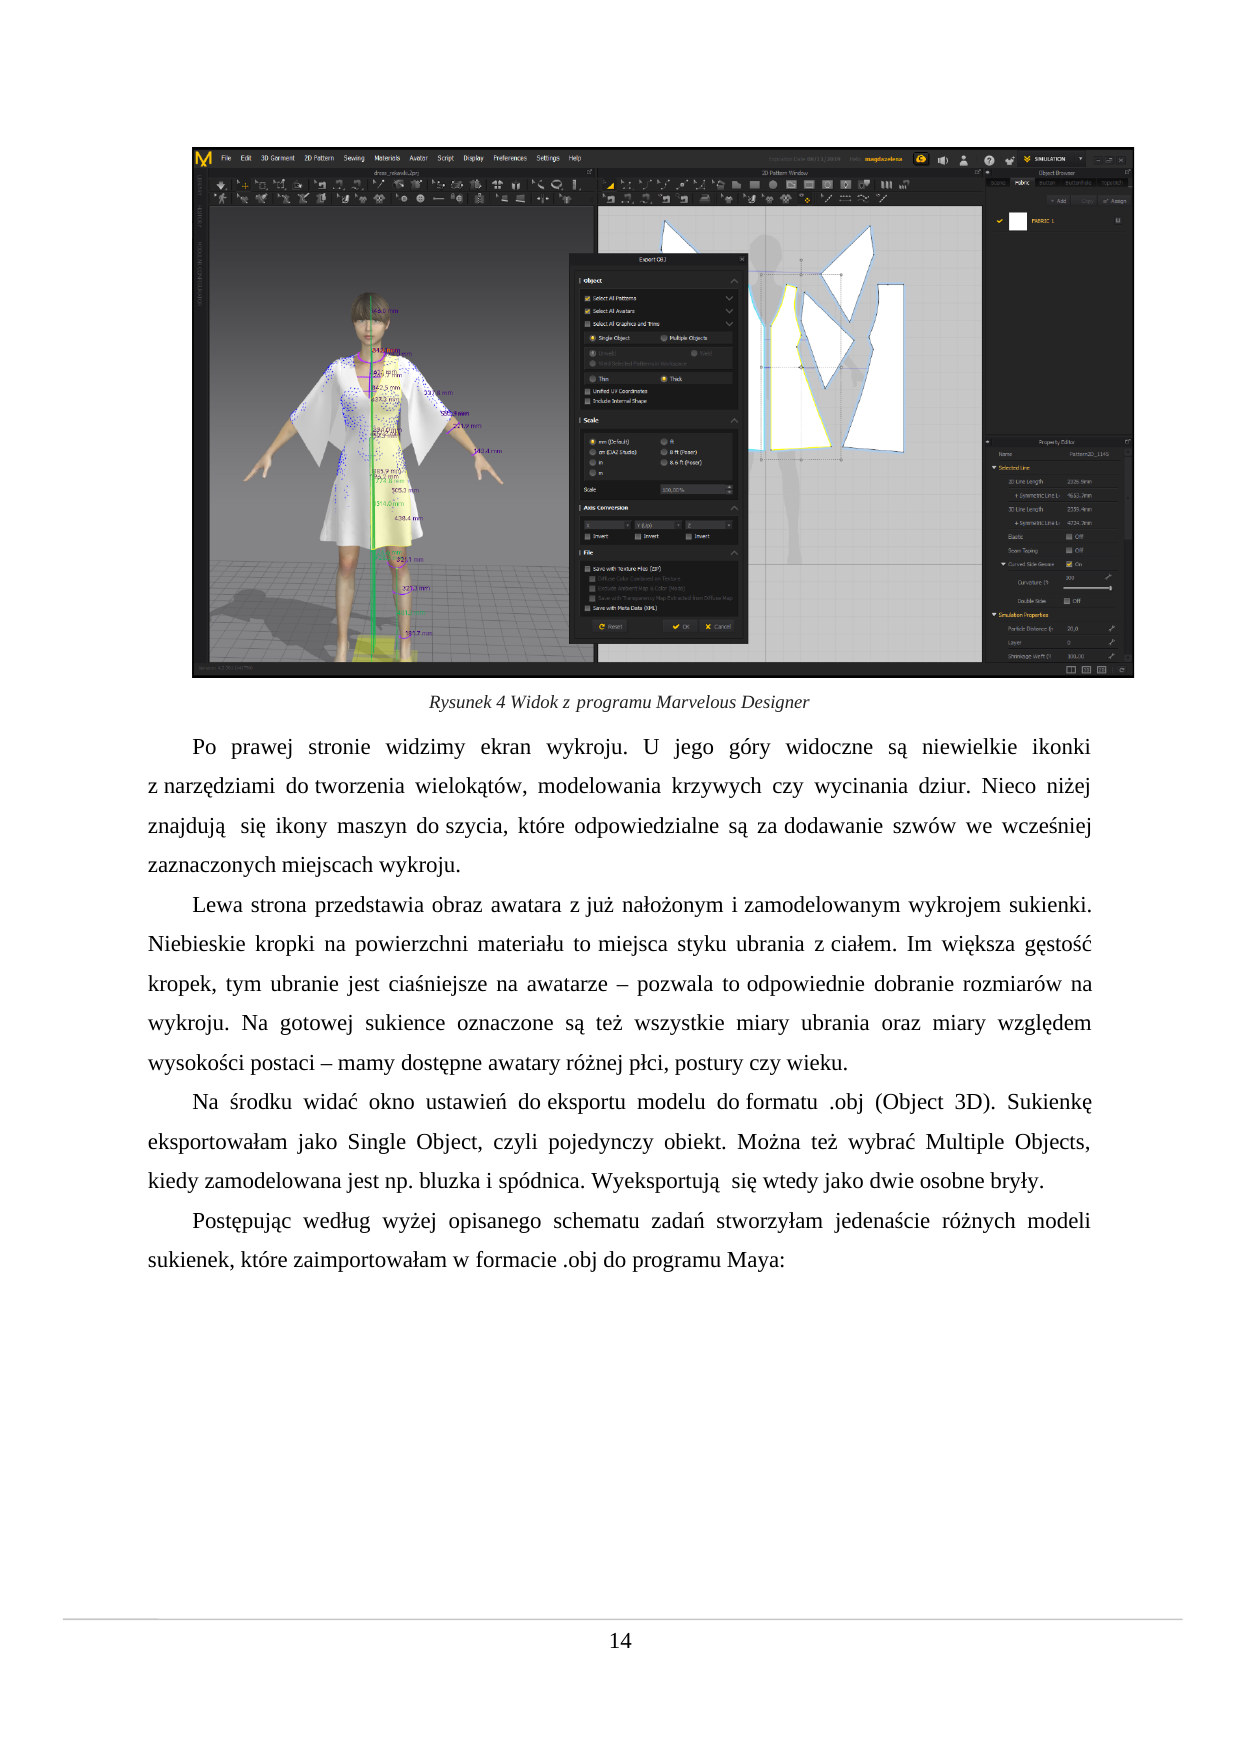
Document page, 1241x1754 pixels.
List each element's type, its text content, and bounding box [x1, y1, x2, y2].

text Lewa strona przedstawia obraz awatara z już nałożonym i zamodelowanym wykrojem sukienki. Niebieskie kropki na powierzchni materiału to miejsca styku ubrania z ciałem. Im większa gęstość kropek, tym ubranie jest ciaśniejsze na awatarze – pozwala to odpowiednie dobranie rozmiarów na wykroju. Na gotowej sukience oznaczone są też wszystkie miary ubrania oraz miary względem wysokości postaci – mamy dostępne awatary różnej płci, postury czy wieku. [148, 891, 1093, 1075]
picture [192, 147, 1135, 678]
text Na środku widać okno ustawień do eksportu modelu do formatu .obj (Object 3D). Sukienkę eksportowałam jako Single Object, czyli pojedynczy obiekt. Można też wybrać Multiple Objects, kiedy zamodelowana jest np. bluzka i spódnica. Wyeksportują się wtedy jako dwie osobne bryły. [148, 1088, 1093, 1193]
text Po prawej stronie widzimy ekran wykroju. U jego góry widoczne są niewielkie ikonki z narzędziami do tworzenia wielokątów, modelowania krzywych czy wycinania dziur. Nieco niżej znajdują się ikony maszyn do szycia, które odpowiedzialne są za dodawanie szwów we wcześniej zaznaczonych miejscach wykroju. [148, 733, 1093, 878]
text Postępując według wyżej opisanego schematu zadań stworzyłam jedenaście różnych modeli sukienek, które zaimportowałam w formacie .obj do programu Maya: [148, 1207, 1093, 1272]
text Rysunek Widok z programu Marvelous Designer [148, 691, 1093, 712]
